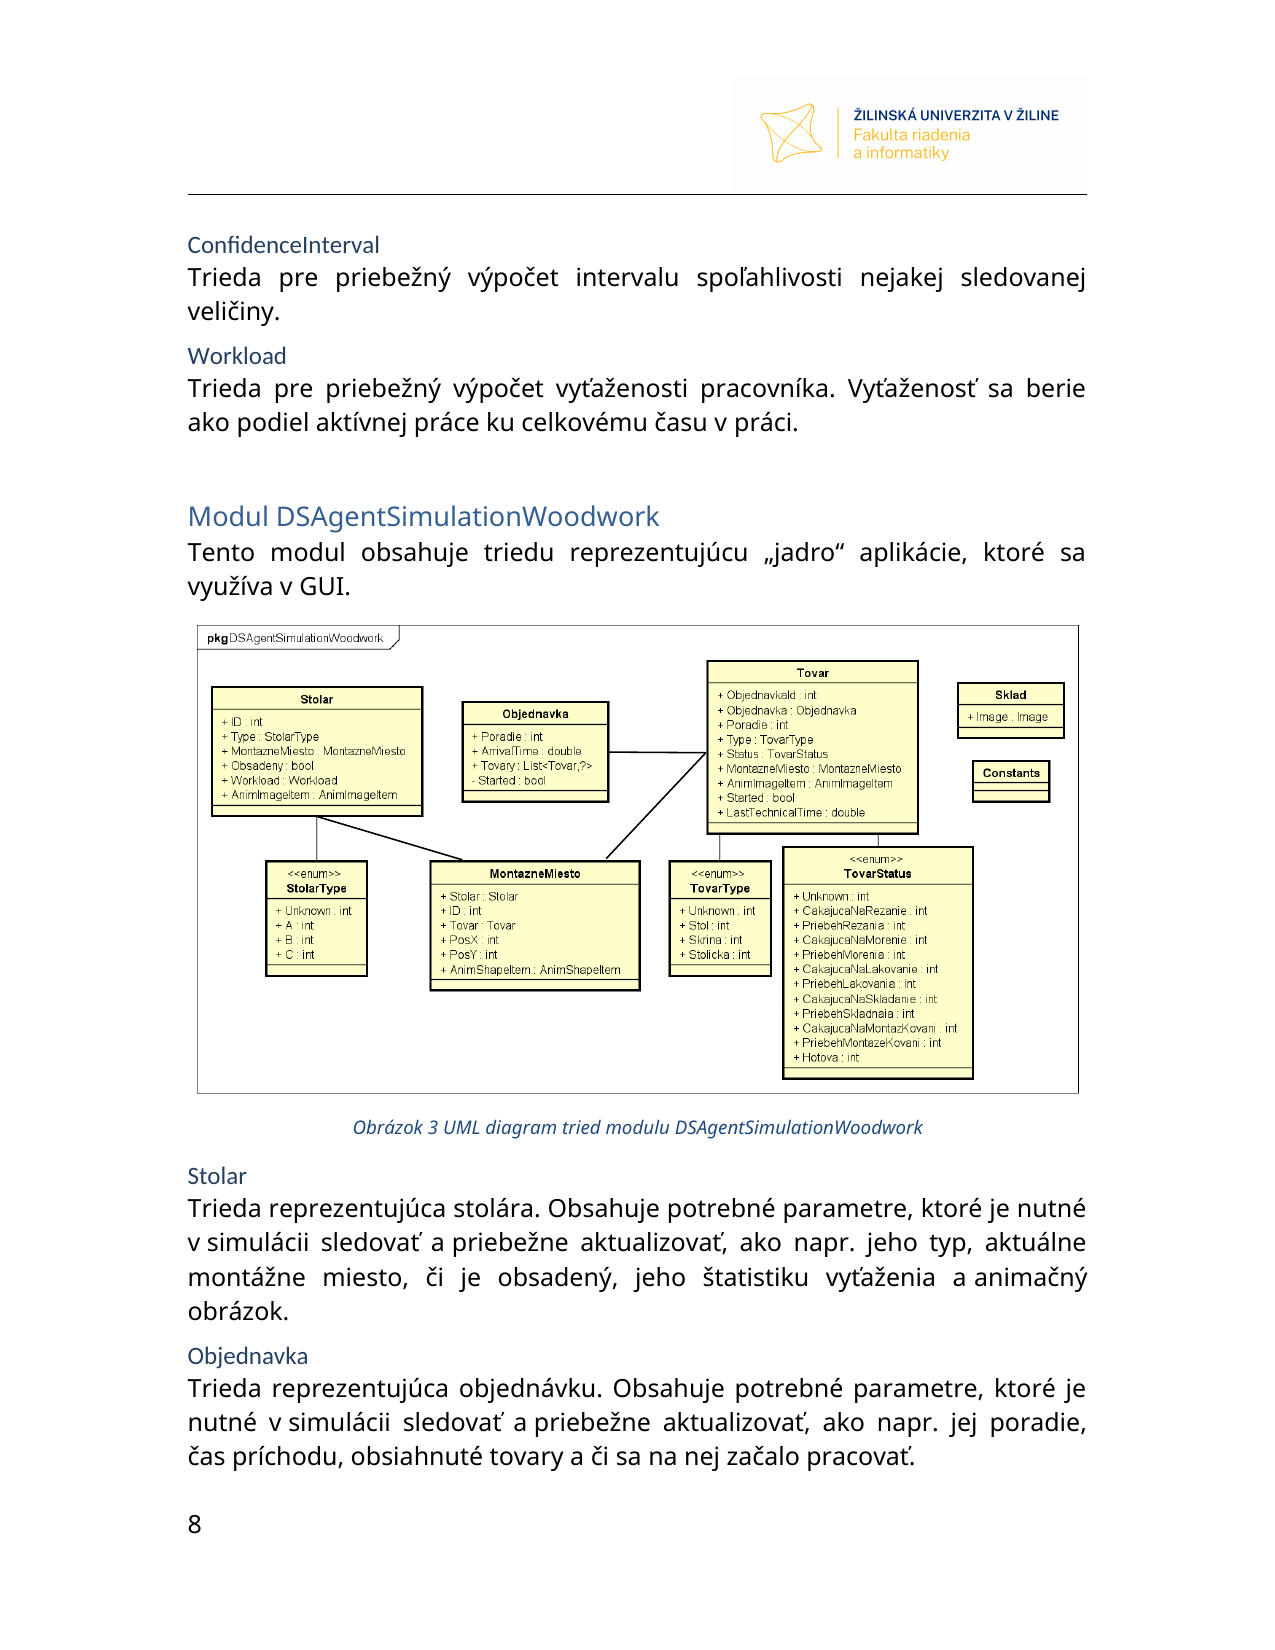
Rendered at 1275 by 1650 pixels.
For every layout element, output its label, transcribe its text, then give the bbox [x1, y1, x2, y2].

text Trieda reprezentujúca objednávku. Obsahuje potrebné parametre, ktoré je nutné v simulácii sledovať a priebežne aktualizovať, ako napr. jej poradie, čas príchodu, obsiahnuté tovary a či sa na nej začalo pracovať. [187, 1370, 1087, 1472]
text Trieda pre priebežný výpočet intervalu spoľahlivosti nejakej sledovanej veličiny. [187, 259, 1087, 327]
text Tento modul obsahuje triedu reprezentujúcu „jadro“ aplikácie, ktoré sa využíva v GUI. [187, 534, 1087, 603]
picture [187, 615, 1088, 1102]
subtitle Workload [187, 340, 1087, 371]
subtitle ConfidenceInterval [187, 229, 1087, 259]
subtitle Modul DSAgentSimulationWoodwork [187, 498, 1087, 534]
picture [731, 75, 1088, 192]
text Obrázok 3 UML diagram tried modulu DSAgentSimulationWoodwork [187, 1114, 1087, 1140]
subtitle Objednavka [187, 1340, 1087, 1370]
text Trieda reprezentujúca stolára. Obsahuje potrebné parametre, ktoré je nutné v simulácii sledovať a priebežne aktualizovať, ako napr. jeho typ, aktuálne montážne miesto, či je obsadený, jeho štatistiku vyťaženia a animačný obrázok. [187, 1191, 1087, 1327]
subtitle Stolar [187, 1161, 1087, 1191]
text Trieda pre priebežný výpočet vyťaženosti pracovníka. Vyťaženosť sa berie ako podiel aktívnej práce ku celkovému času v práci. [187, 371, 1087, 439]
